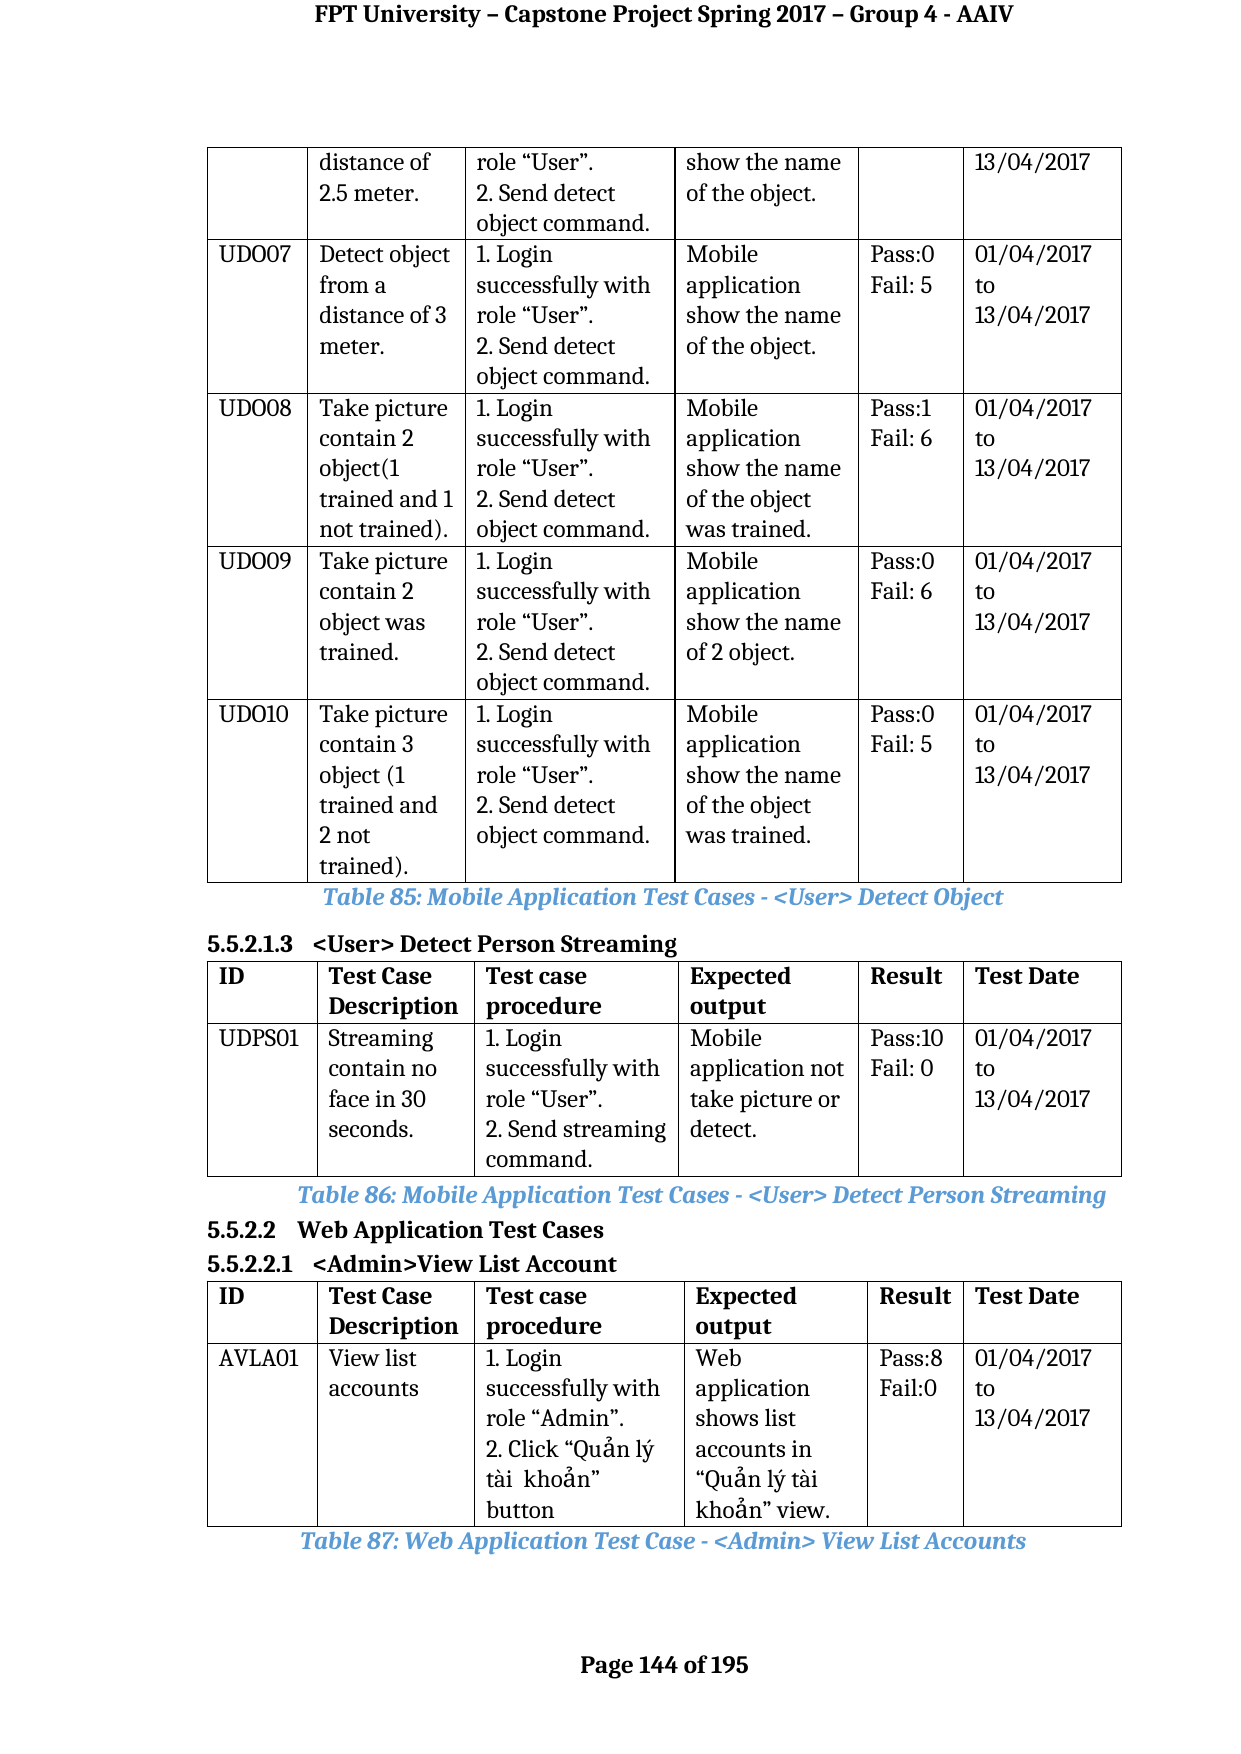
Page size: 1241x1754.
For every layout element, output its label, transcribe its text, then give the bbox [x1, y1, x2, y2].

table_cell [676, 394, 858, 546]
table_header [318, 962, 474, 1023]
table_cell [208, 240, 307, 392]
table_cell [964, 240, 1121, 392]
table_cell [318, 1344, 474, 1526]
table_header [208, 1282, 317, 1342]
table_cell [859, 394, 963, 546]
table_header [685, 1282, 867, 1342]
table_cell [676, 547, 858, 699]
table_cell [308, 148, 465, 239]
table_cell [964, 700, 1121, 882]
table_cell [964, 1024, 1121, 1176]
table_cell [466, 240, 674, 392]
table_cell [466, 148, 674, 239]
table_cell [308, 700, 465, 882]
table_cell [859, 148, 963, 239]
subtitle <Admin>View List Account [207, 1250, 1122, 1279]
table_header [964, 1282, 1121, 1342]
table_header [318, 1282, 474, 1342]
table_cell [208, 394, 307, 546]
text Table 85: Mobile Application Test Cases - <User> Detect Object [207, 883, 1122, 912]
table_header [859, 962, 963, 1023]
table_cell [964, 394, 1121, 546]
subtitle Web Application Test Cases [207, 1216, 1122, 1244]
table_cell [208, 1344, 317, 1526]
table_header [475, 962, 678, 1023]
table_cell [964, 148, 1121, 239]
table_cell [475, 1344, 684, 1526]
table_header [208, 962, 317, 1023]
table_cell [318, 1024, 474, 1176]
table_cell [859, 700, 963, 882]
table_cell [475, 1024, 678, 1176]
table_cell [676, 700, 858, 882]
text Table 87: Web Application Test Case - <Admin> View List Accounts [207, 1527, 1122, 1556]
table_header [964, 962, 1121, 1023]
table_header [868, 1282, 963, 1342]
subtitle <User> Detect Person Streaming [207, 930, 1122, 959]
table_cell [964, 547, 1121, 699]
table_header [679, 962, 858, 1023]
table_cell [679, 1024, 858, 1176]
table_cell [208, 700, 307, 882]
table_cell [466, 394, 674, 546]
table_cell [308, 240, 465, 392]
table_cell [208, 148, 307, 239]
subtitle Table 86: Mobile Application Test Cases - <User> Detect Person Streaming [297, 1181, 1122, 1210]
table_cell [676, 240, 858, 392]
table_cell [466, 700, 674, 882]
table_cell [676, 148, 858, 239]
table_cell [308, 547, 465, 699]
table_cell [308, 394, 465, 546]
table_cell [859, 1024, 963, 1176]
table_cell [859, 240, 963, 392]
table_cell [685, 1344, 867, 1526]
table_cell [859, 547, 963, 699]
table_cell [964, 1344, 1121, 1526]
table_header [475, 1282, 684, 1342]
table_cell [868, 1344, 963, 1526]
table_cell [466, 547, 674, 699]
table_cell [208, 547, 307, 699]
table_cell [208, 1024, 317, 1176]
